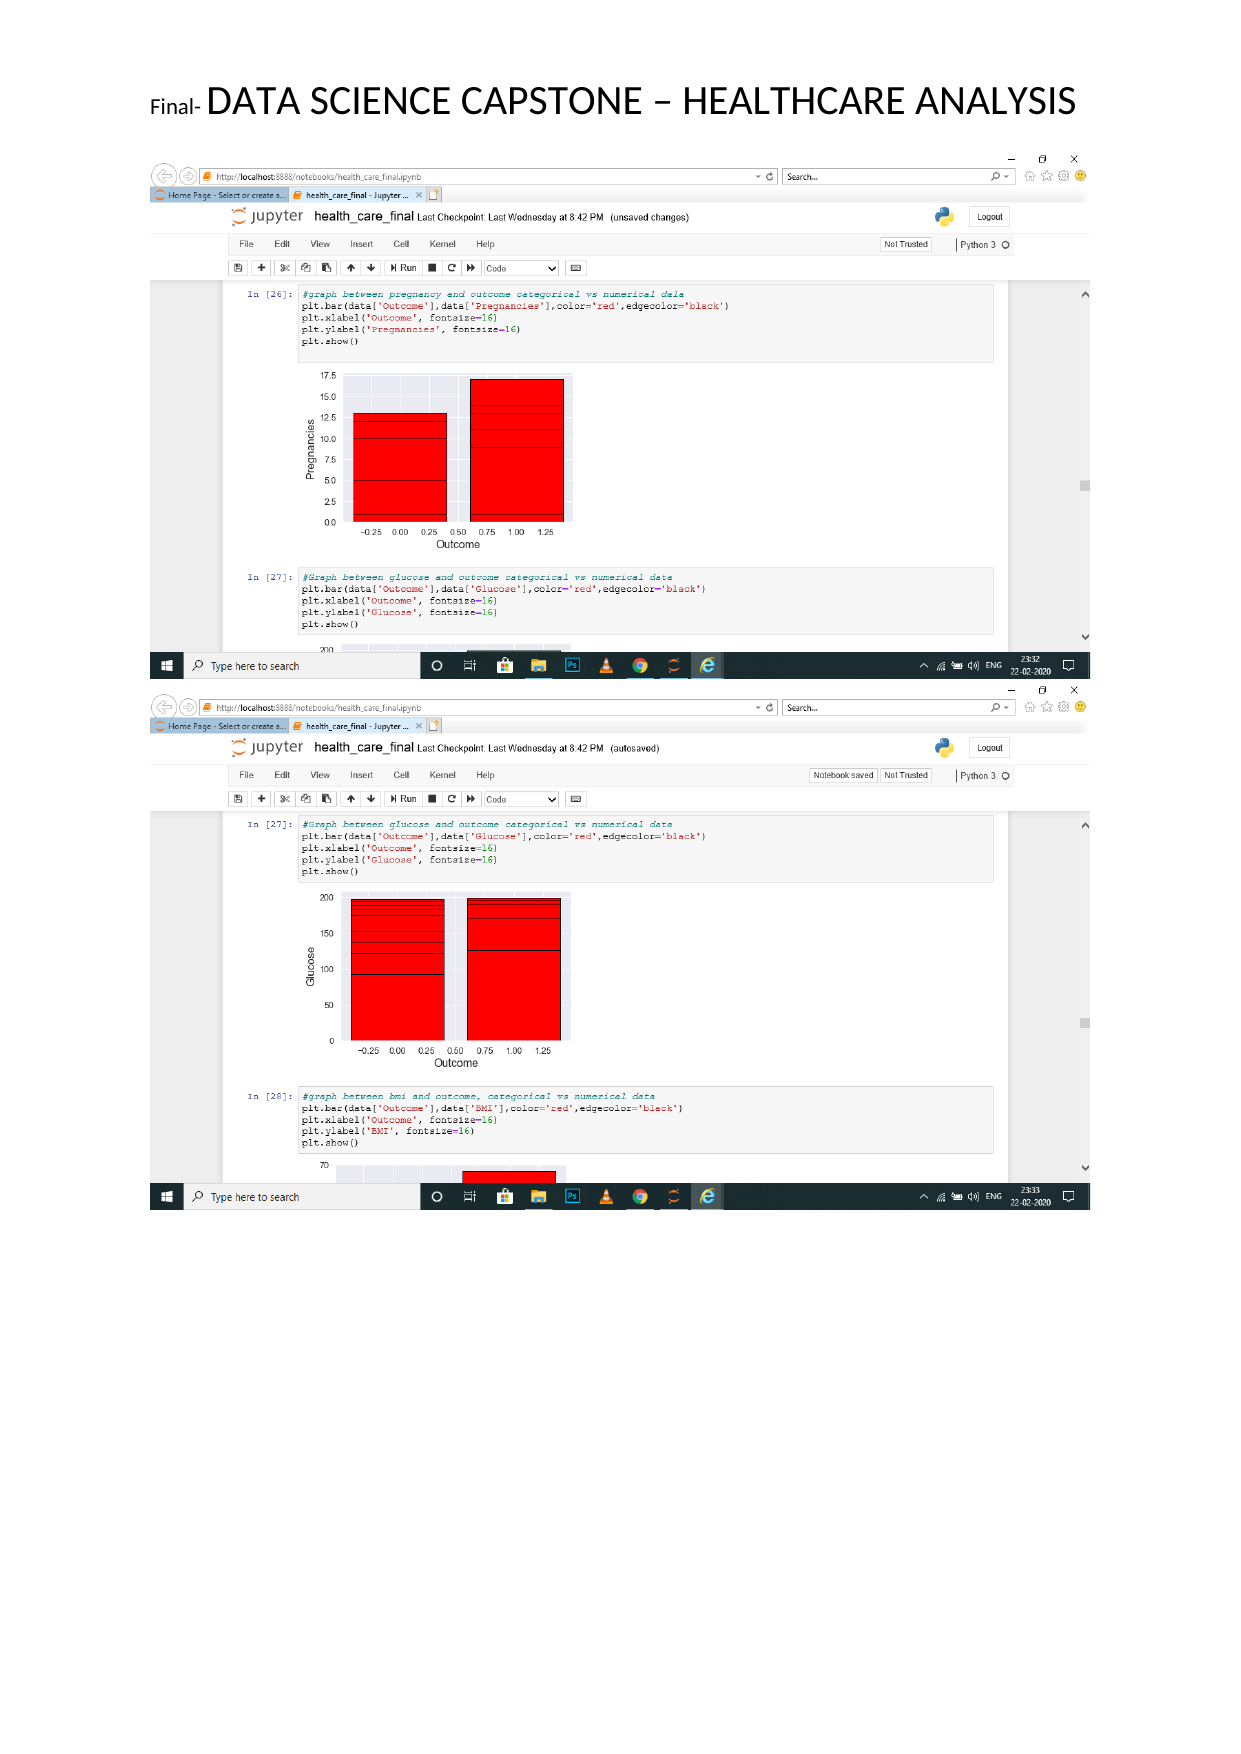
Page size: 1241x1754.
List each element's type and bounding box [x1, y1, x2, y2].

picture [150, 680, 1091, 1210]
picture [150, 150, 1091, 679]
